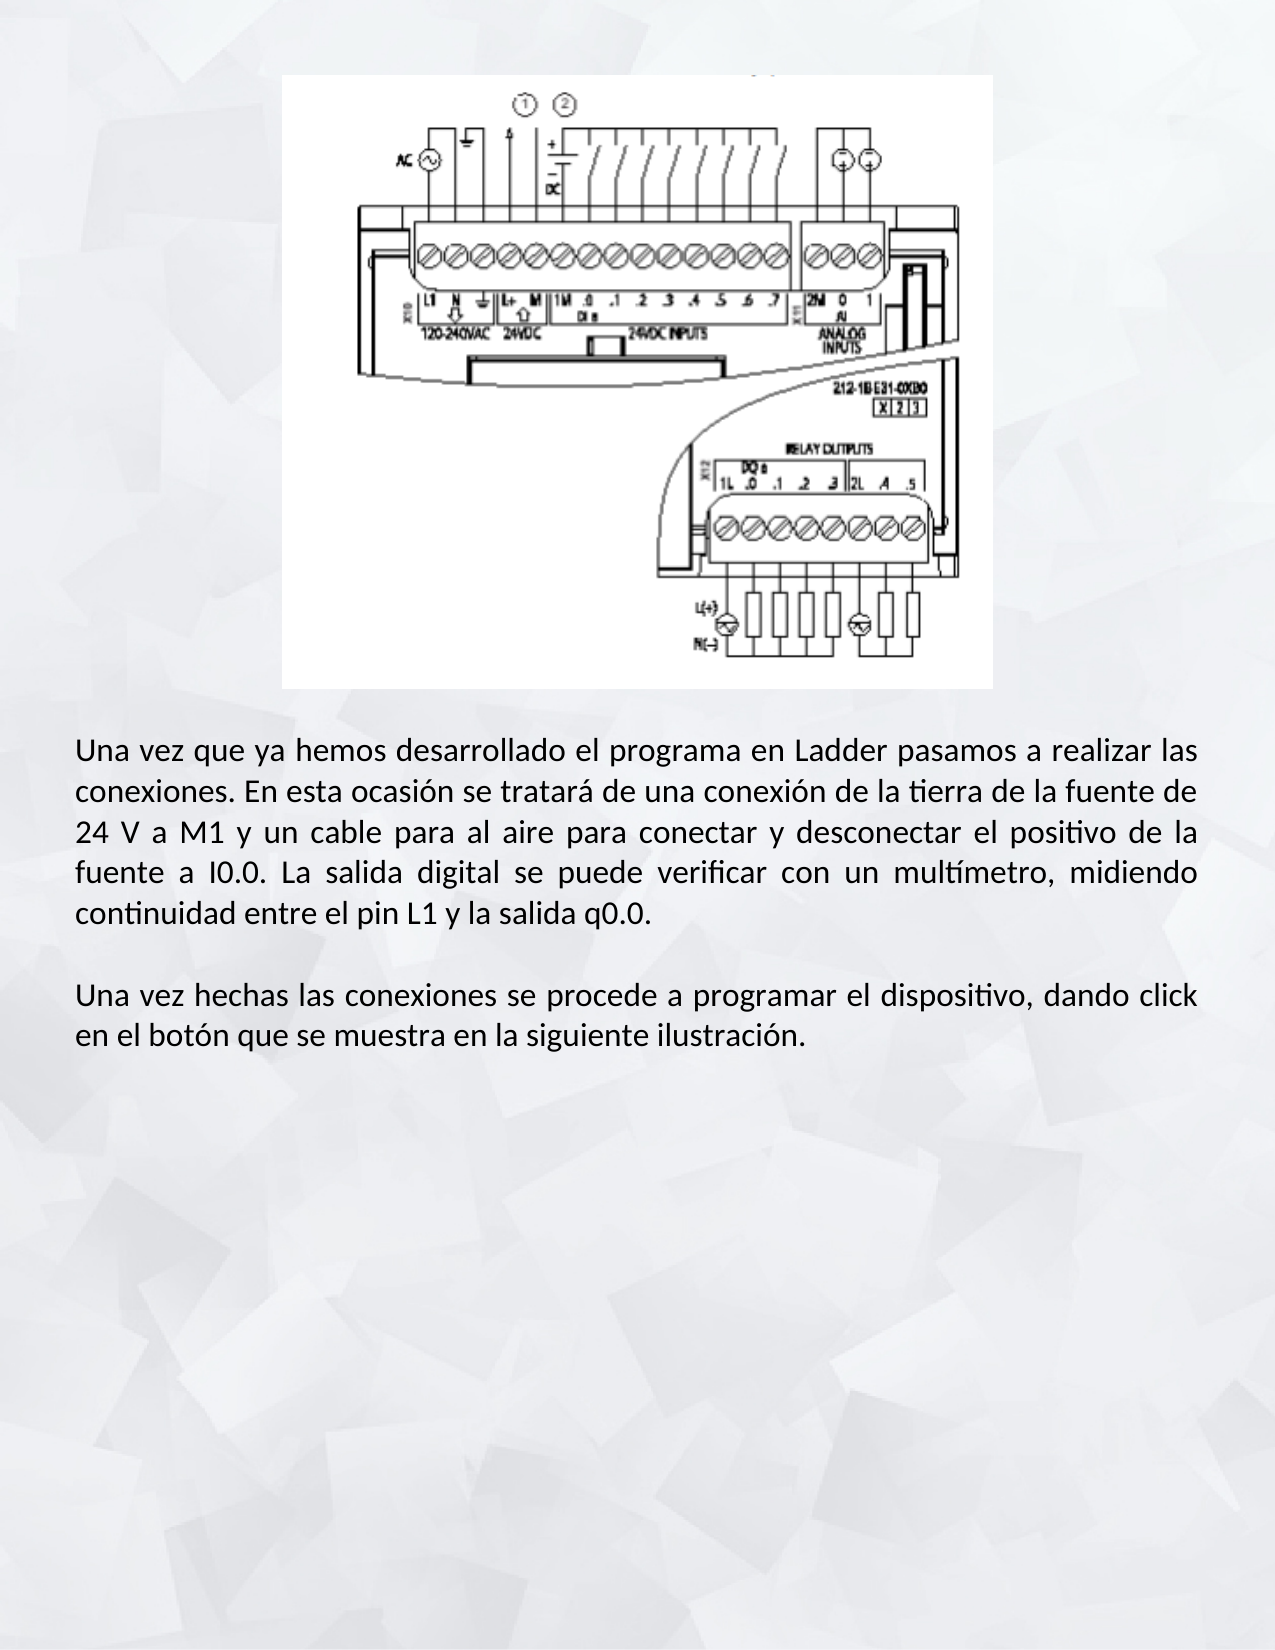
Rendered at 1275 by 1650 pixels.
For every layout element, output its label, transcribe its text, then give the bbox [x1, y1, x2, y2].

text Una vez que ya hemos desarrollado el programa en Ladder pasamos a realizar las conexiones. En esta ocasión se tratará de una conexión de la tierra de la fuente de 24 V a M1 y un cable para al aire para conectar y desconectar el positivo de la fuente a I0.0. La salida digital se puede verificar con un multímetro, midiendo continuidad entre el pin L1 y la salida q0.0. [75, 729, 1200, 933]
picture [0, 0, 1275, 1650]
text Una vez hechas las conexiones se procede a programar el dispositivo, dando click en el botón que se muestra en la siguiente ilustración. [75, 973, 1200, 1055]
